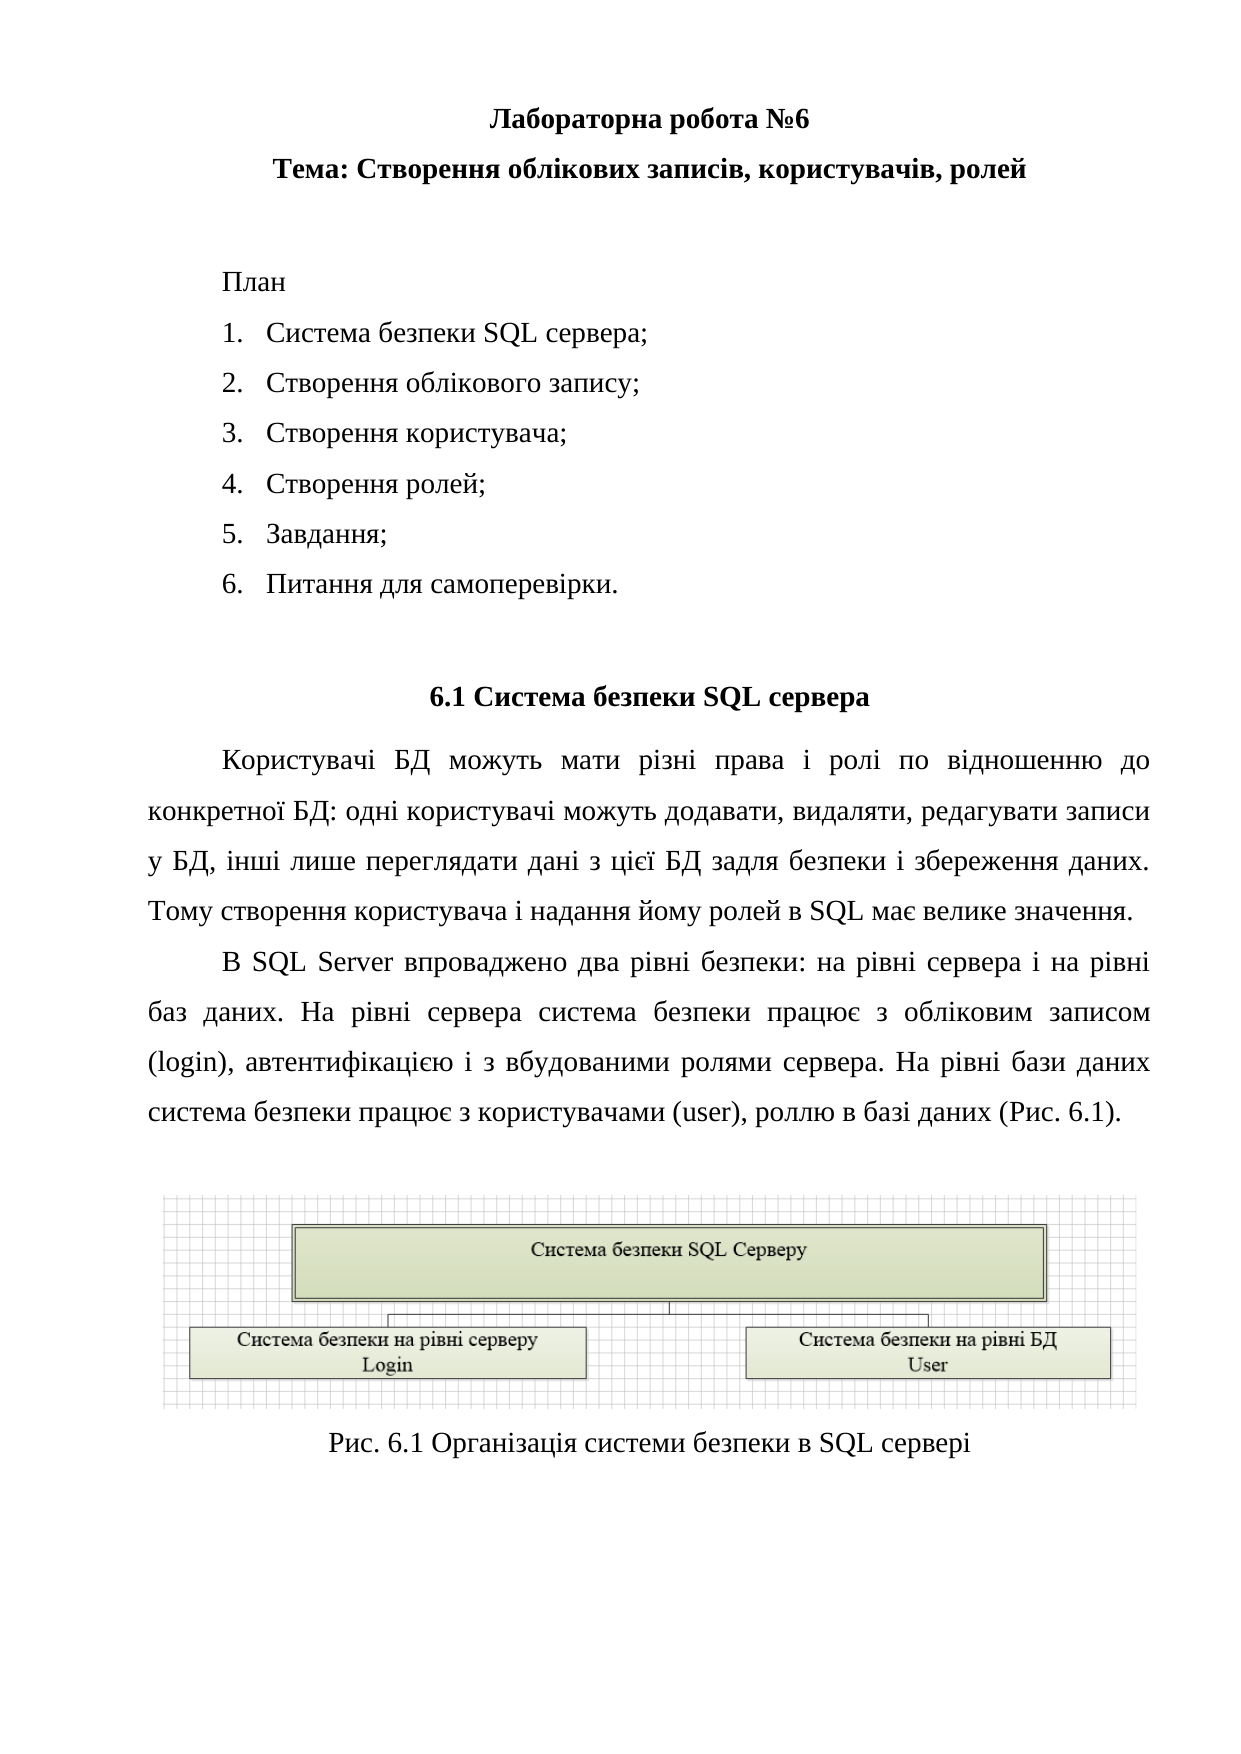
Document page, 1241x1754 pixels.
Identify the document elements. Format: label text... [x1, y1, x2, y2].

text 6. Питання для самоперевірки. [148, 566, 1152, 600]
text Організація системи безпеки в SQL сервері [148, 1426, 1152, 1459]
text В SQL Server впроваджено два рівні безпеки: на рівні сервера і на рівні баз даних. На рівні сервера система безпеки працює з обліковим записом (login), автентифікацією і з вбудованими ролями сервера. На рівні бази даних система безпеки працює з користувачами (user), роллю в базі даних (рис. 6.1). [148, 944, 1152, 1128]
text 5. Завдання; [148, 516, 1152, 550]
subtitle Лабораторна робота №6 [148, 101, 1152, 135]
text 2. Створення облікового запису; [148, 365, 1152, 399]
text 3. Створення користувача; [148, 416, 1152, 449]
text 1. Система безпеки SQL сервера; [148, 315, 1152, 348]
text План [148, 264, 1152, 298]
subtitle 6.1 Система безпеки SQL сервера [148, 679, 1152, 713]
subtitle Тема: Створення облікових записів, користувачів, ролей [148, 151, 1152, 185]
picture [162, 1195, 1137, 1409]
text 4. Створення ролей; [148, 466, 1152, 499]
text Користувачі БД можуть мати різні права і ролі по відношенню до конкретної БД: одні користувачі можуть додавати, видаляти, редагувати записи у БД, інші лише переглядати дані з цієї БД задля безпеки і збереження даних. Тому створення користувача і надання йому ролей в SQL має велике значення. [148, 742, 1152, 927]
